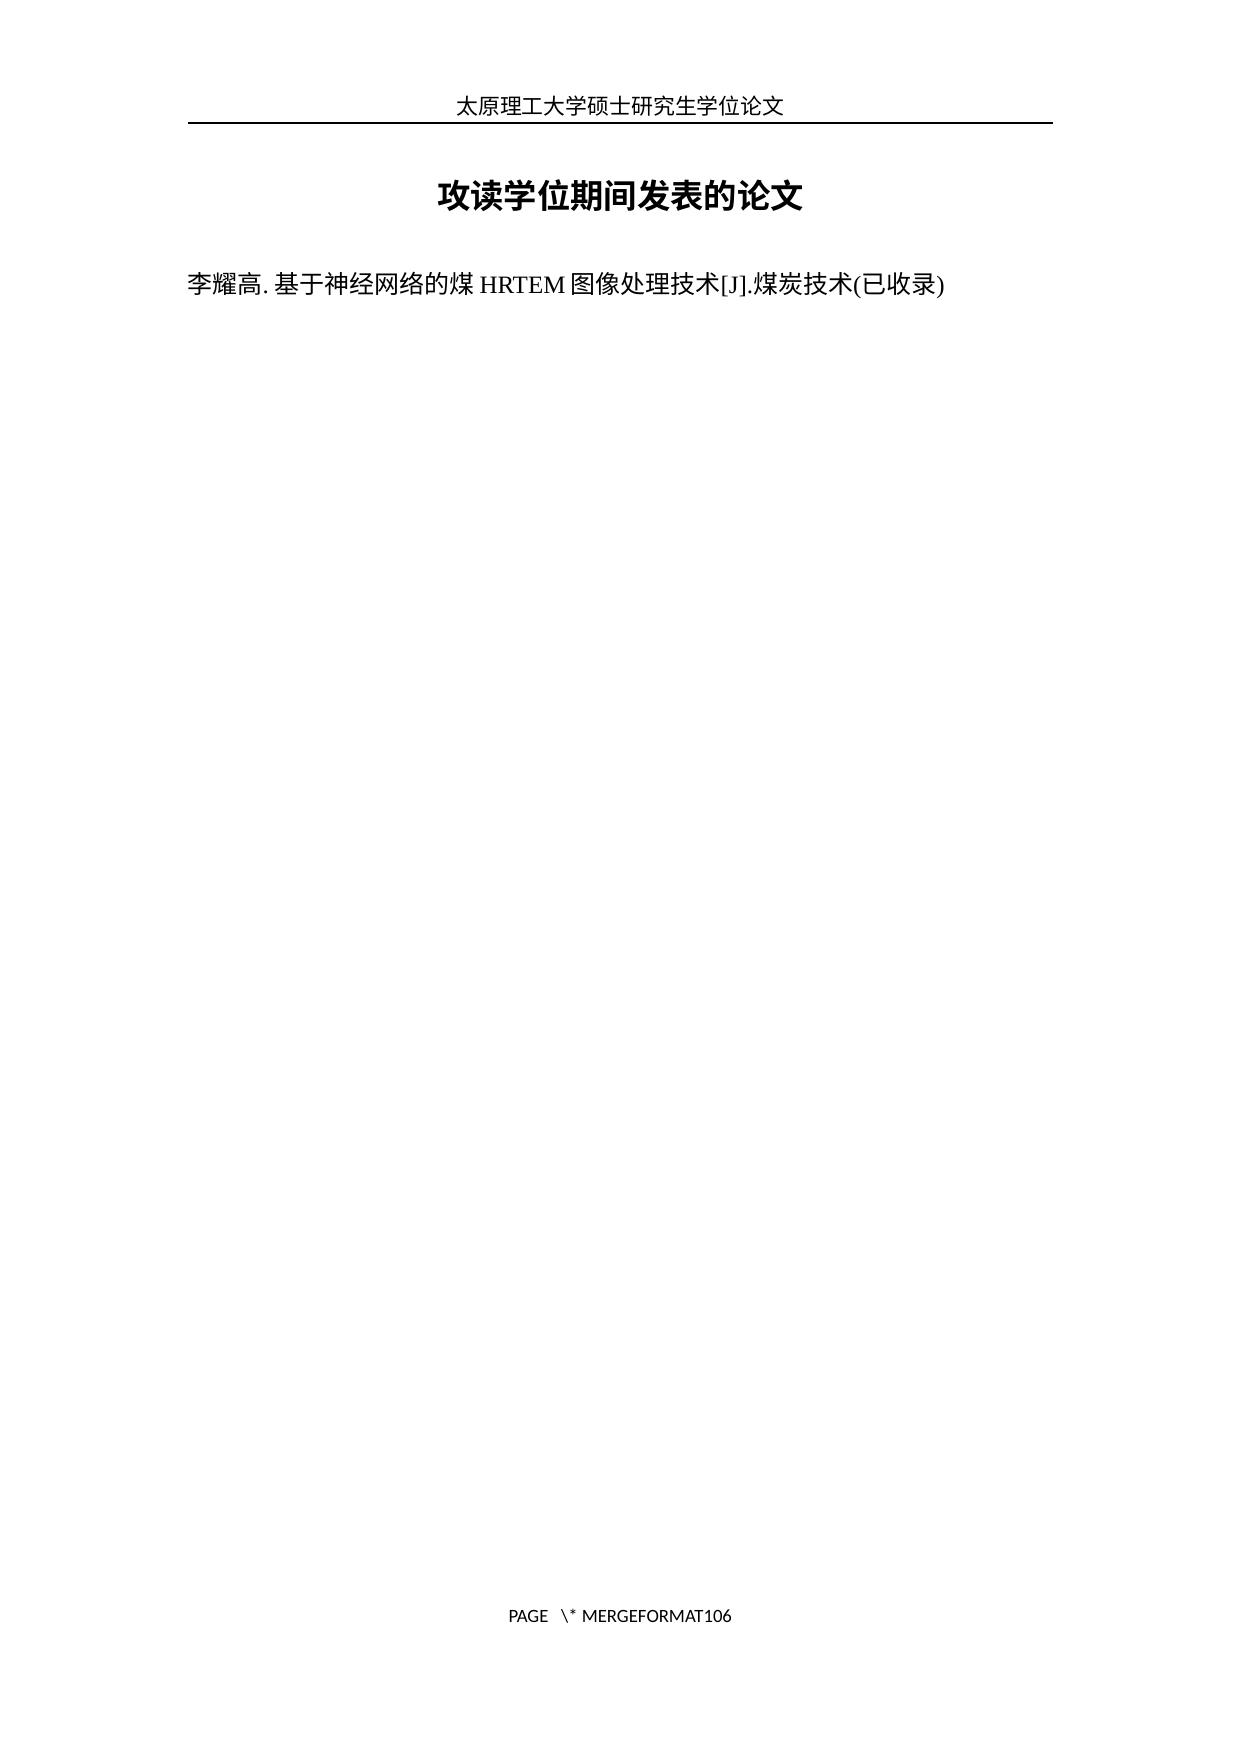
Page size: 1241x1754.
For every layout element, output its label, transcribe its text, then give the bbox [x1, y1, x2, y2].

text 攻读学位期间发表的论文 [187, 161, 1053, 226]
text 李耀高. 基于神经网络的煤HRTEM图像处理技术[J].煤炭技术(已收录) [187, 250, 1053, 315]
